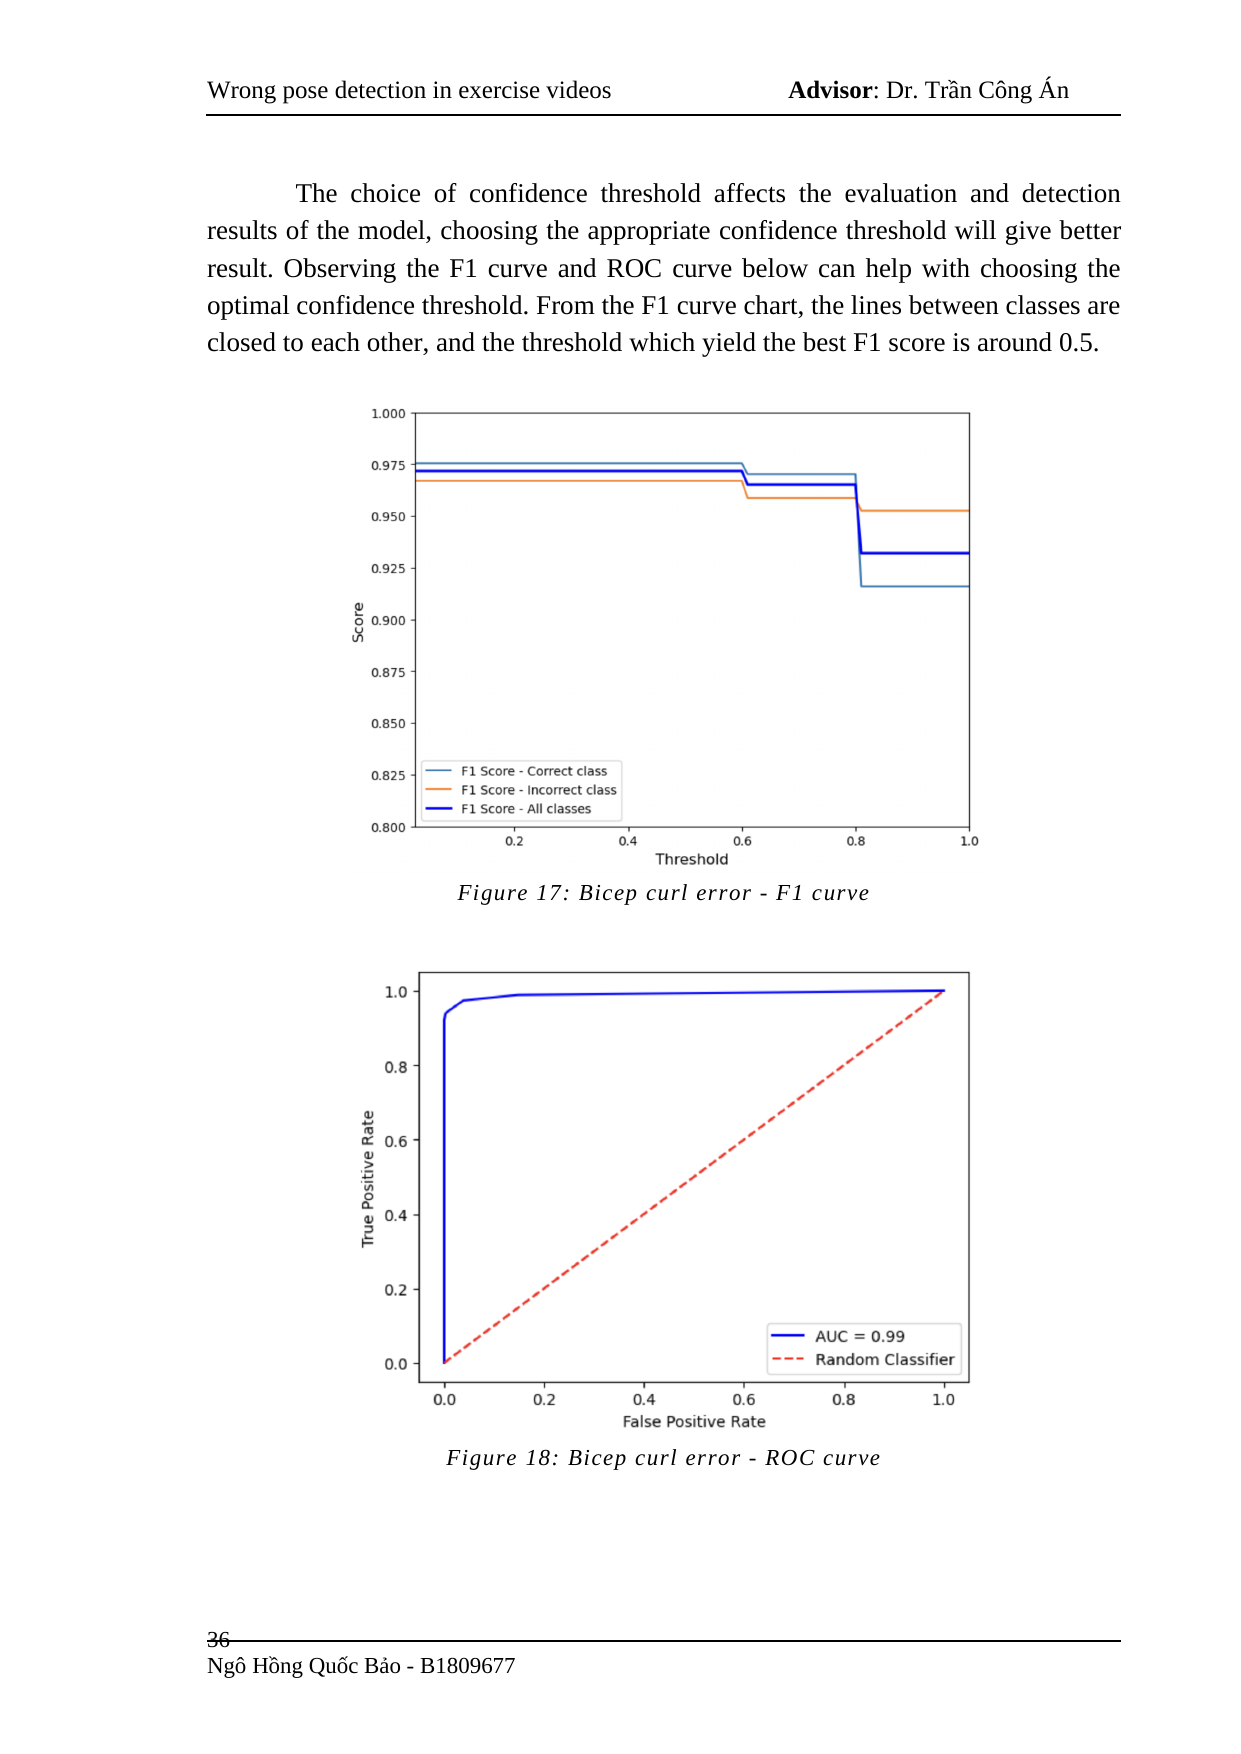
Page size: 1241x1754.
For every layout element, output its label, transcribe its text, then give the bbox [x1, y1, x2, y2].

picture [345, 401, 984, 874]
picture [353, 965, 976, 1438]
text The choice of confidence threshold affects the evaluation and detection results of the model, choosing the appropriate confidence threshold will give better result. Observing the F1 curve and ROC curve below can help with choosing the optimal confidence threshold. From the F1 curve chart, the lines between classes are closed to each other, and the threshold which yield the best F1 score is around 0.5. [207, 177, 1122, 357]
